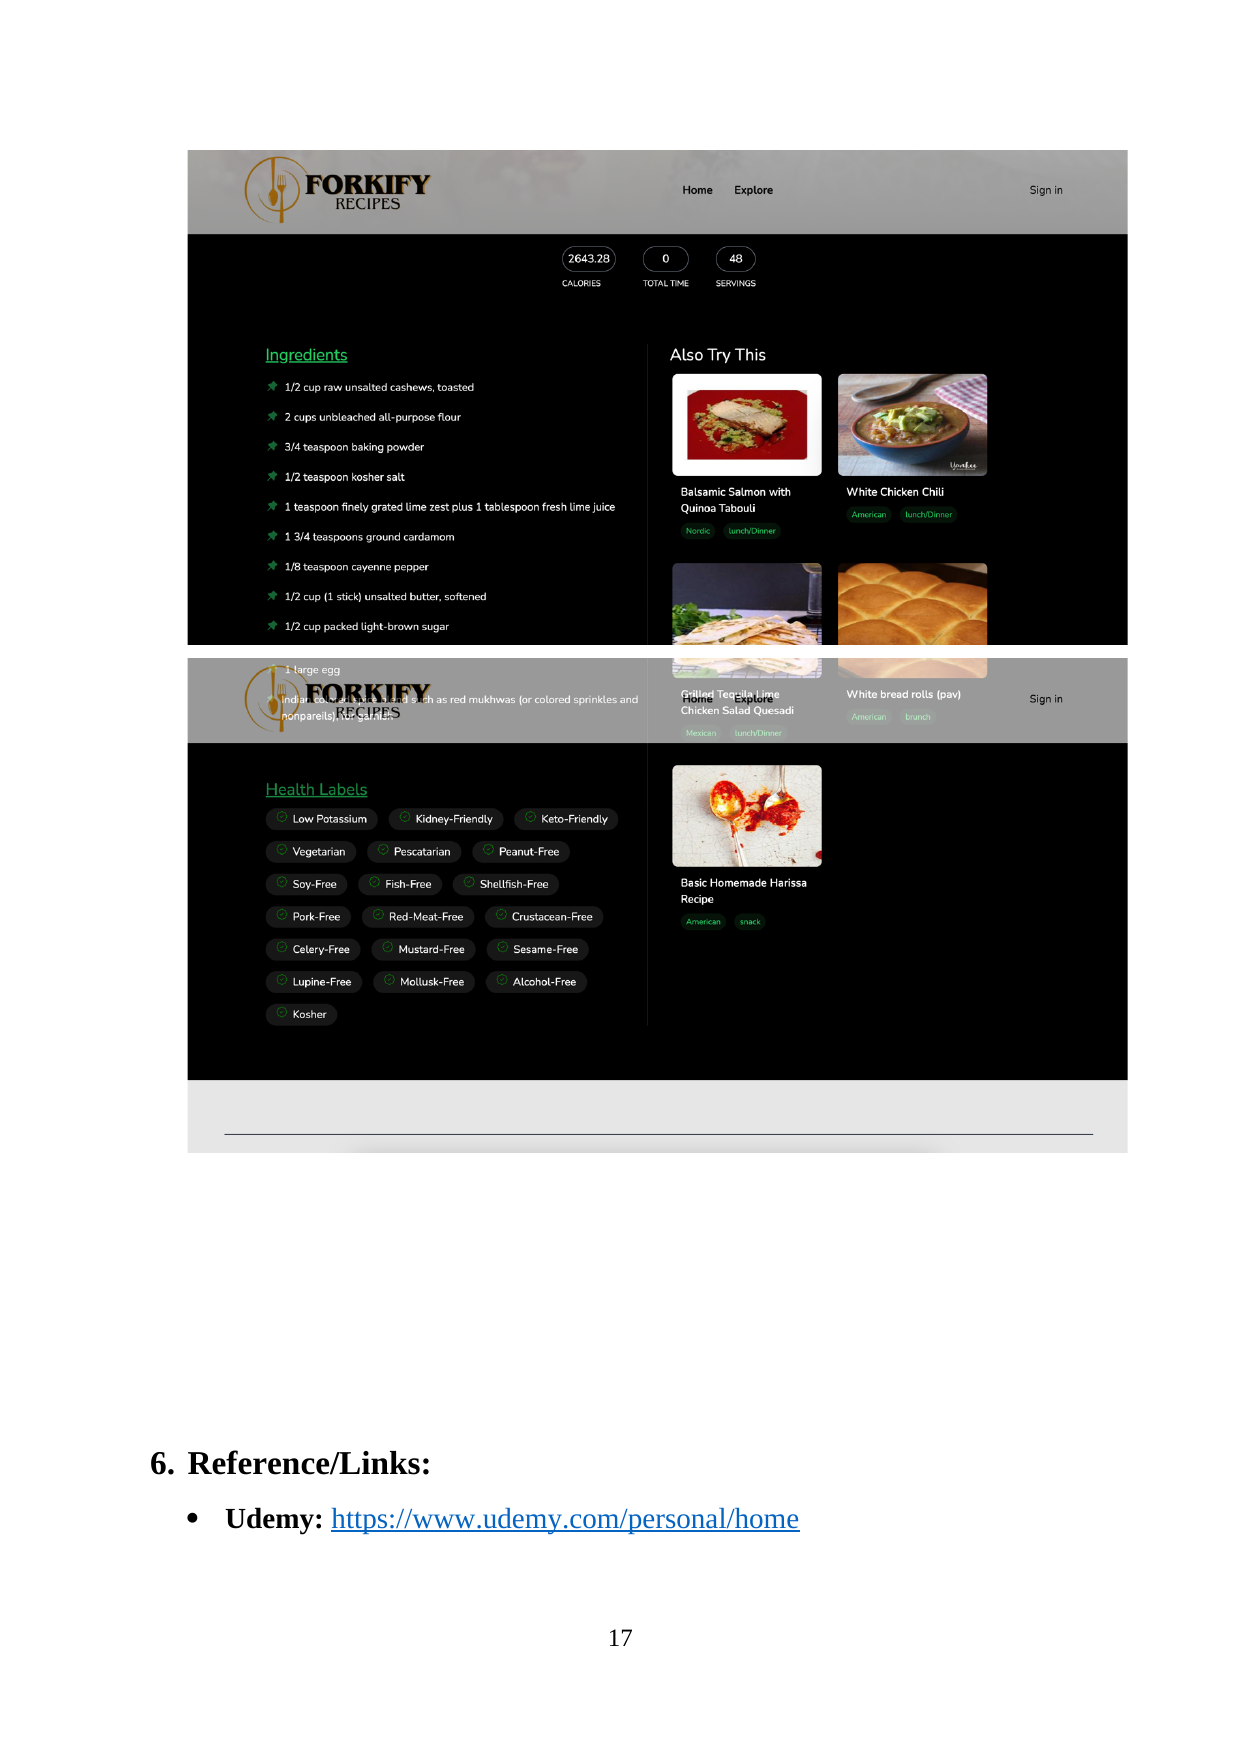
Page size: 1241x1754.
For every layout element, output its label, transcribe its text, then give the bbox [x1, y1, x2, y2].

list Udemy: https://www.udemy.com/personal/home [187, 1501, 1090, 1535]
picture [187, 150, 1128, 645]
picture [187, 658, 1128, 1153]
list Reference/Links: [150, 1443, 1090, 1482]
